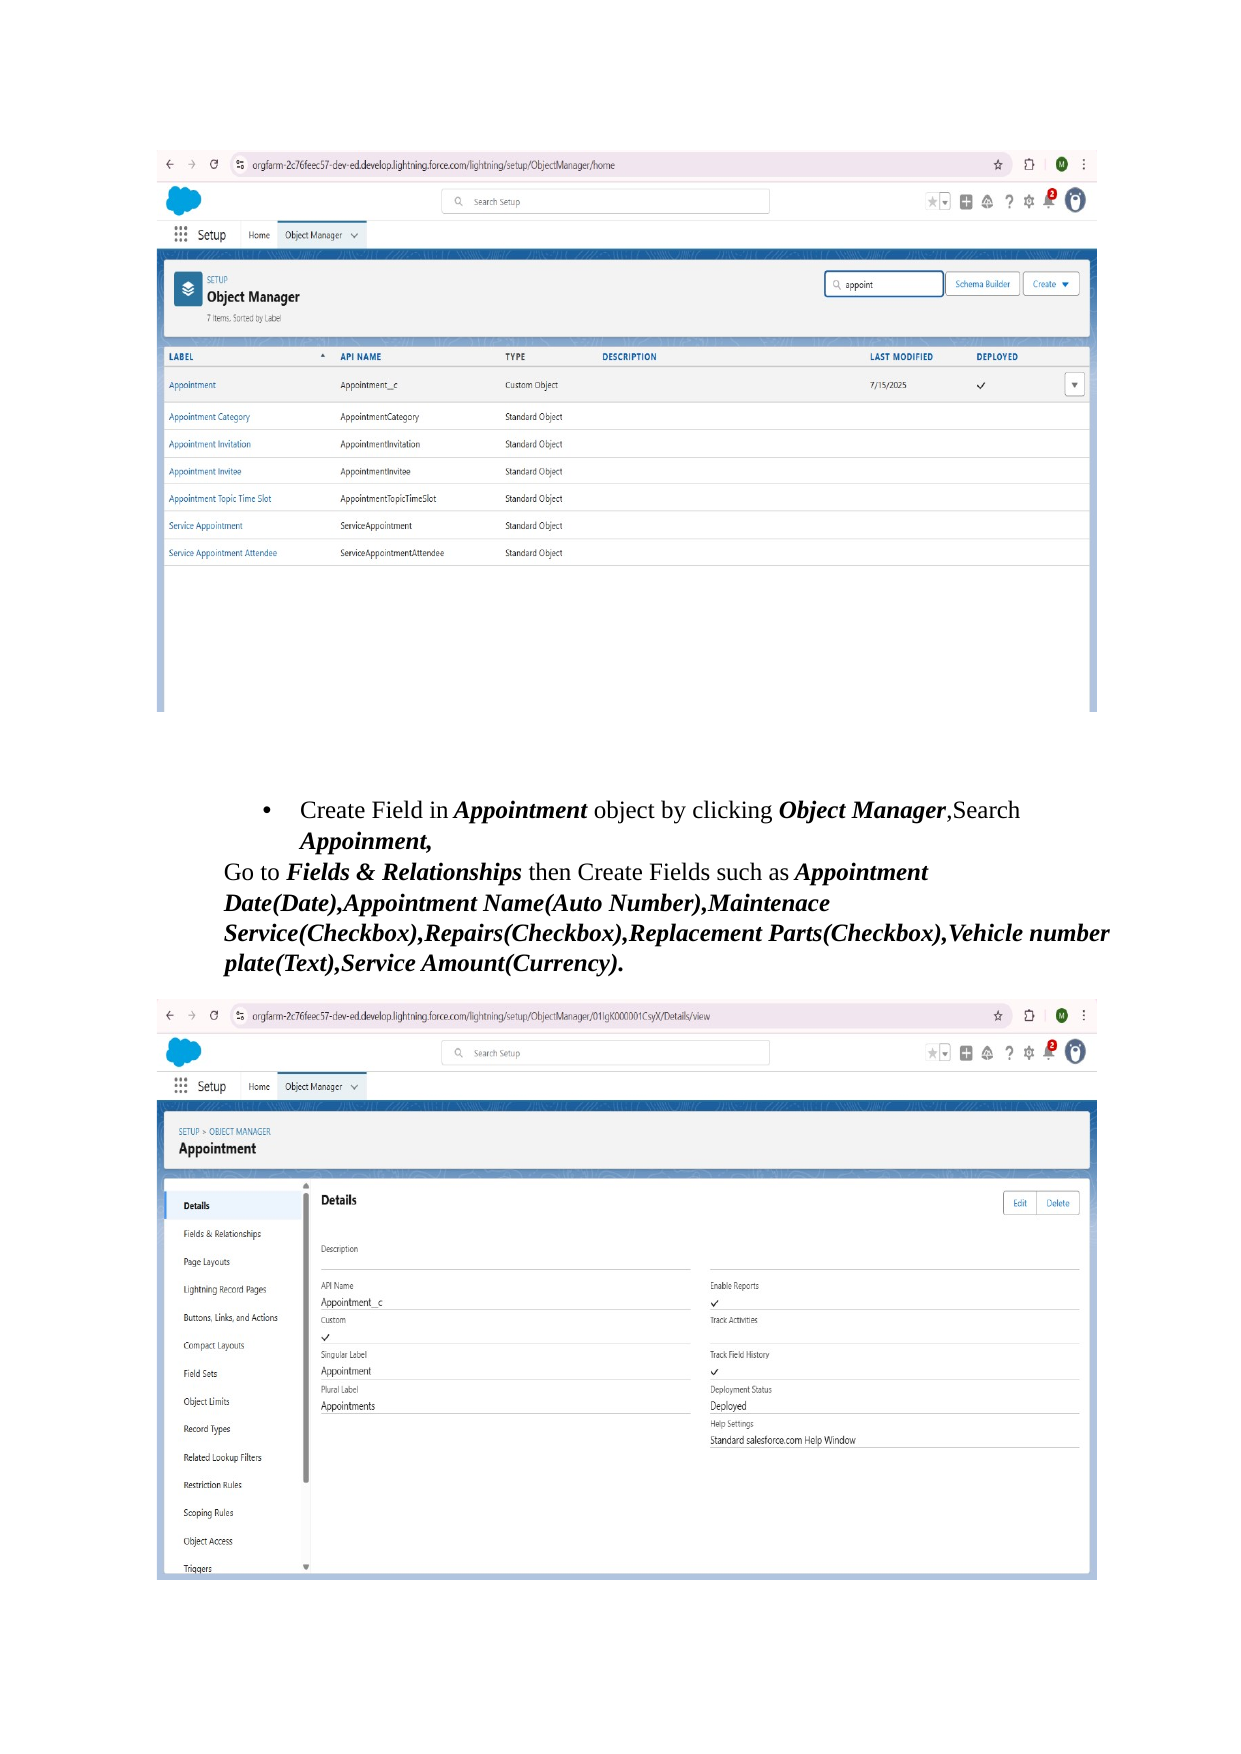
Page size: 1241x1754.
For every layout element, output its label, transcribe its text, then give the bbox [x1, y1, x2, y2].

text Service(Checkbox),Repairs(Checkbox),Replacement Parts(Checkbox),Vehicle number plate(Text),Service Amount(Currency). [223, 918, 1114, 977]
list Create Field in Appointment object by clicking Object Manager,Search Appoinment, [262, 795, 1090, 855]
picture [156, 999, 1097, 1580]
text Date(Date),Appointment Name(Auto Number),Maintenace [223, 888, 1114, 917]
text Go to Fields & Relationships then Create Fields such as Appointment [223, 857, 1114, 886]
picture [156, 150, 1097, 712]
